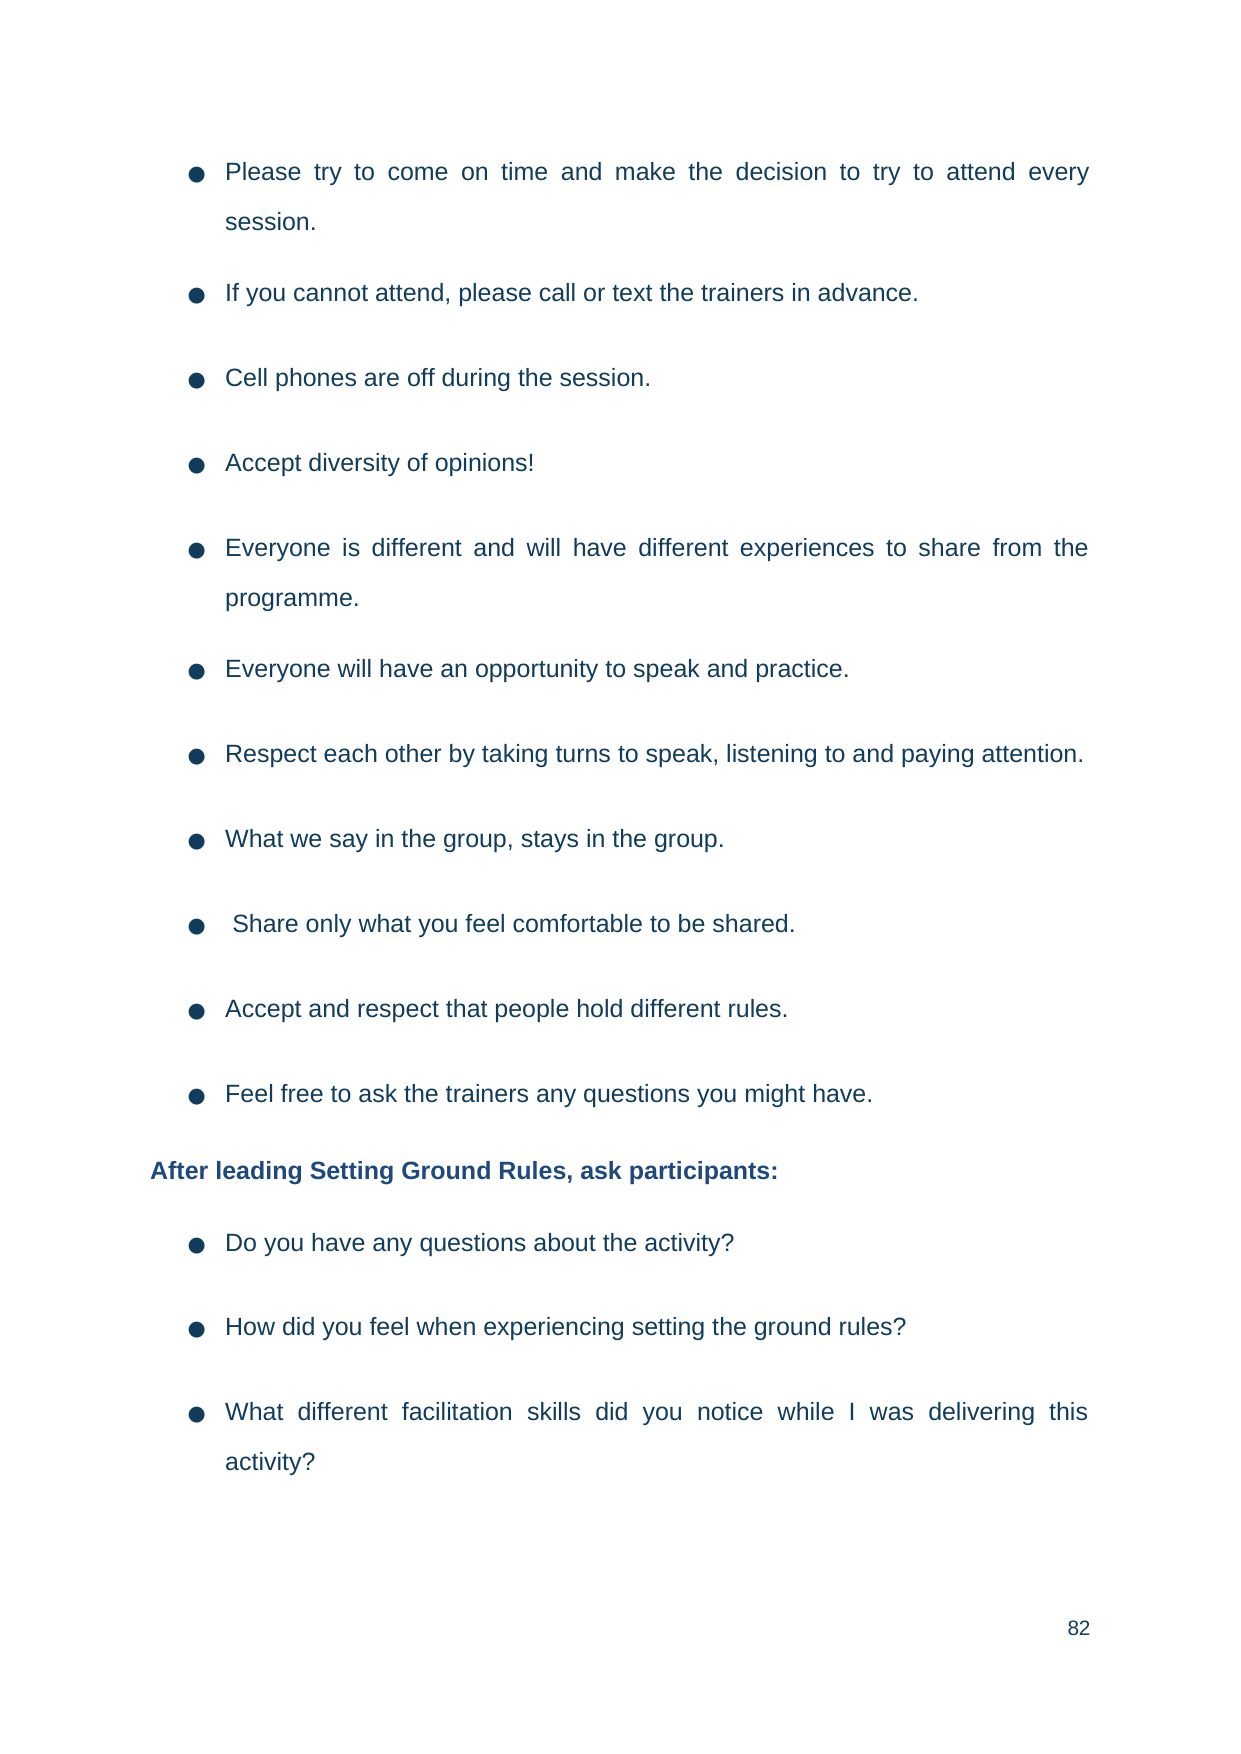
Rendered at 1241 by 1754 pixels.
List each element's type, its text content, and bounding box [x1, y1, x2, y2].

list What we say in the group, stays in the group. [187, 817, 1090, 859]
list How did you feel when experiencing setting the ground rules? [187, 1305, 1090, 1348]
list Everyone will have an opportunity to speak and practice. [187, 647, 1090, 689]
list Cell phones are off during the session. [187, 356, 1090, 399]
list Share only what you feel comfortable to be shared. [187, 901, 1090, 944]
list Accept diversity of opinions! [187, 441, 1090, 483]
text After leading Setting Ground Rules, ask participants: [150, 1156, 1090, 1185]
list Everyone is different and will have different experiences to share from the programme. [187, 526, 1090, 612]
list Respect each other by taking turns to speak, listening to and paying attention. [187, 732, 1090, 774]
list Do you have any questions about the activity? [187, 1220, 1090, 1263]
list Please try to come on time and make the decision to try to attend every session. [187, 150, 1090, 236]
list What different facilitation skills did you notice while I was delivering this activity? [187, 1390, 1090, 1476]
list Accept and respect that people hold different rules. [187, 986, 1090, 1029]
list If you cannot attend, please call or text the trainers in advance. [187, 271, 1090, 314]
list Feel free to ask the trainers any questions you might have. [187, 1071, 1090, 1114]
